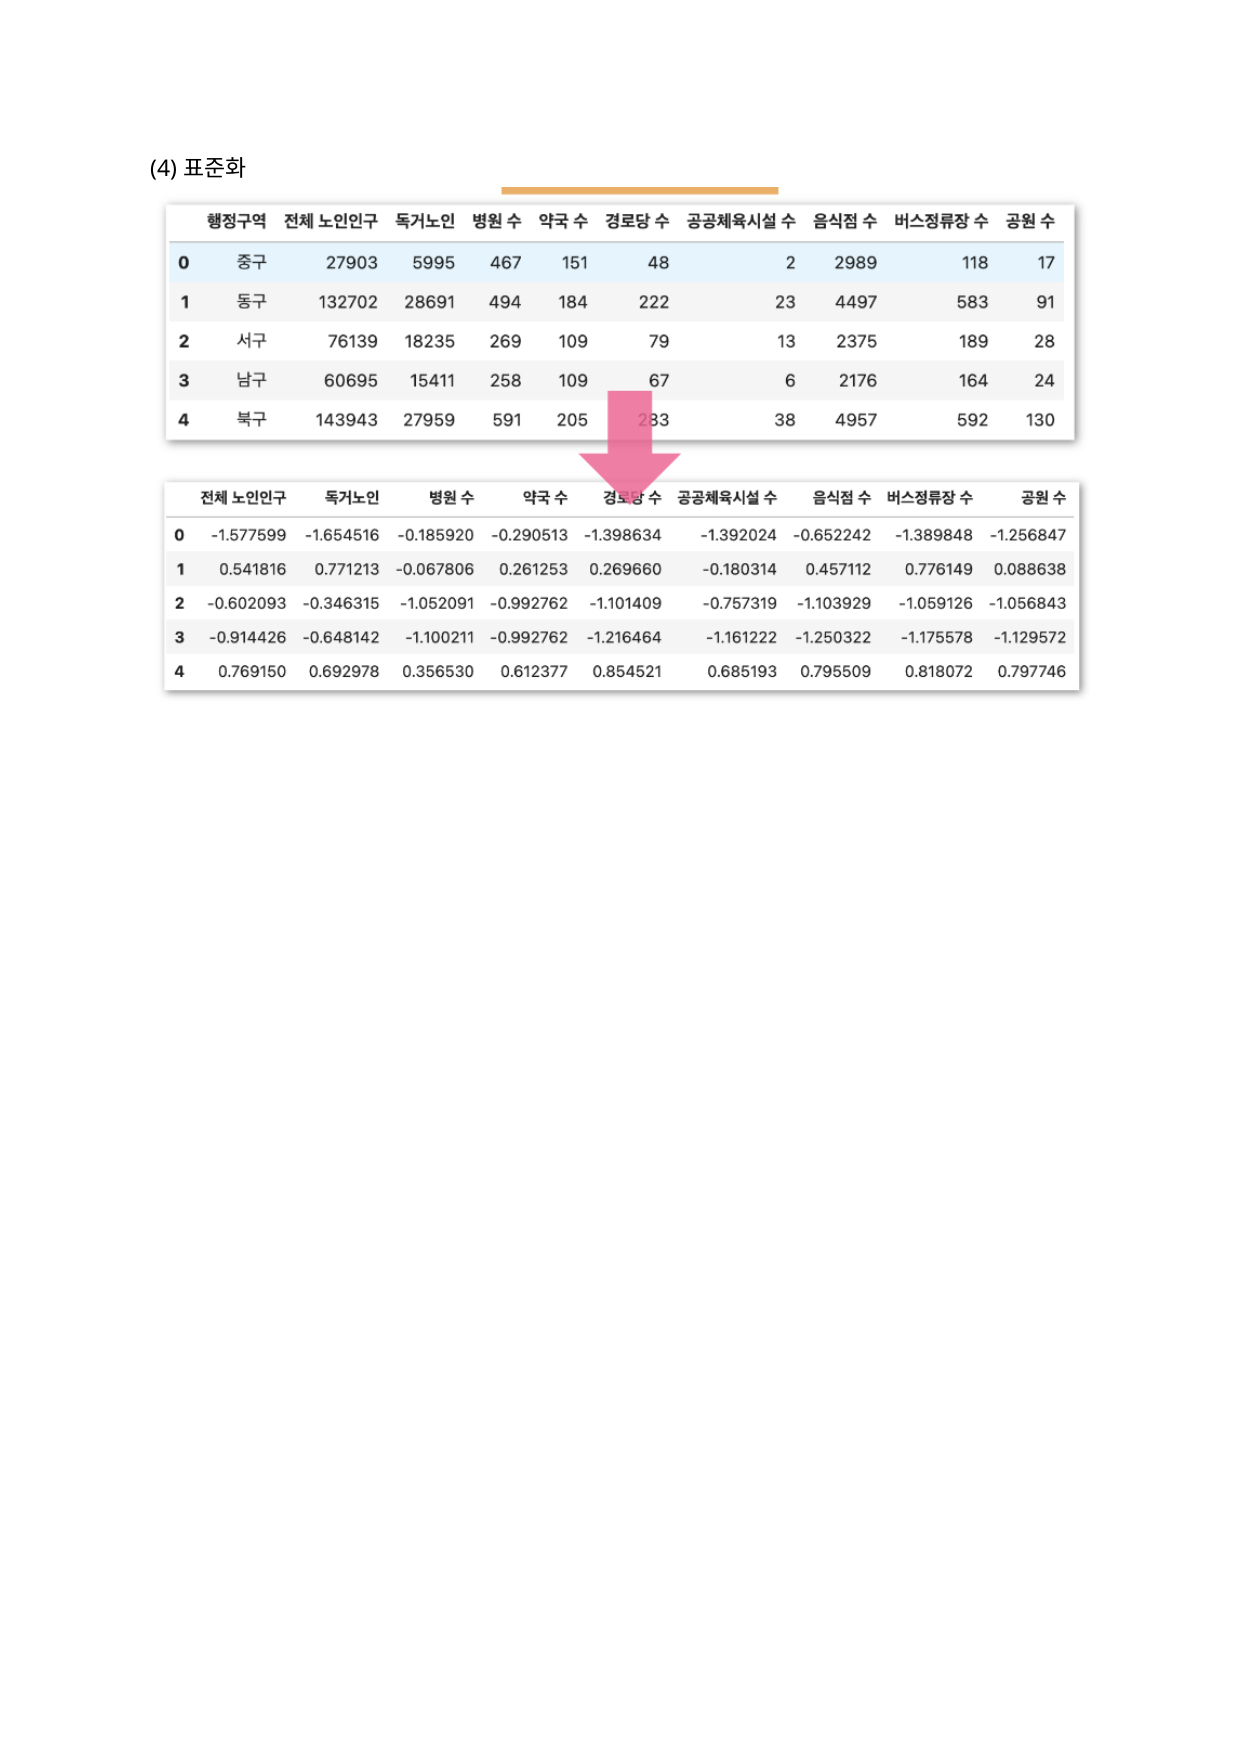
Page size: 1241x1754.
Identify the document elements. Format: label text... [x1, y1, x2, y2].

text (4) 표준화 [150, 150, 1090, 187]
picture [150, 187, 1091, 702]
